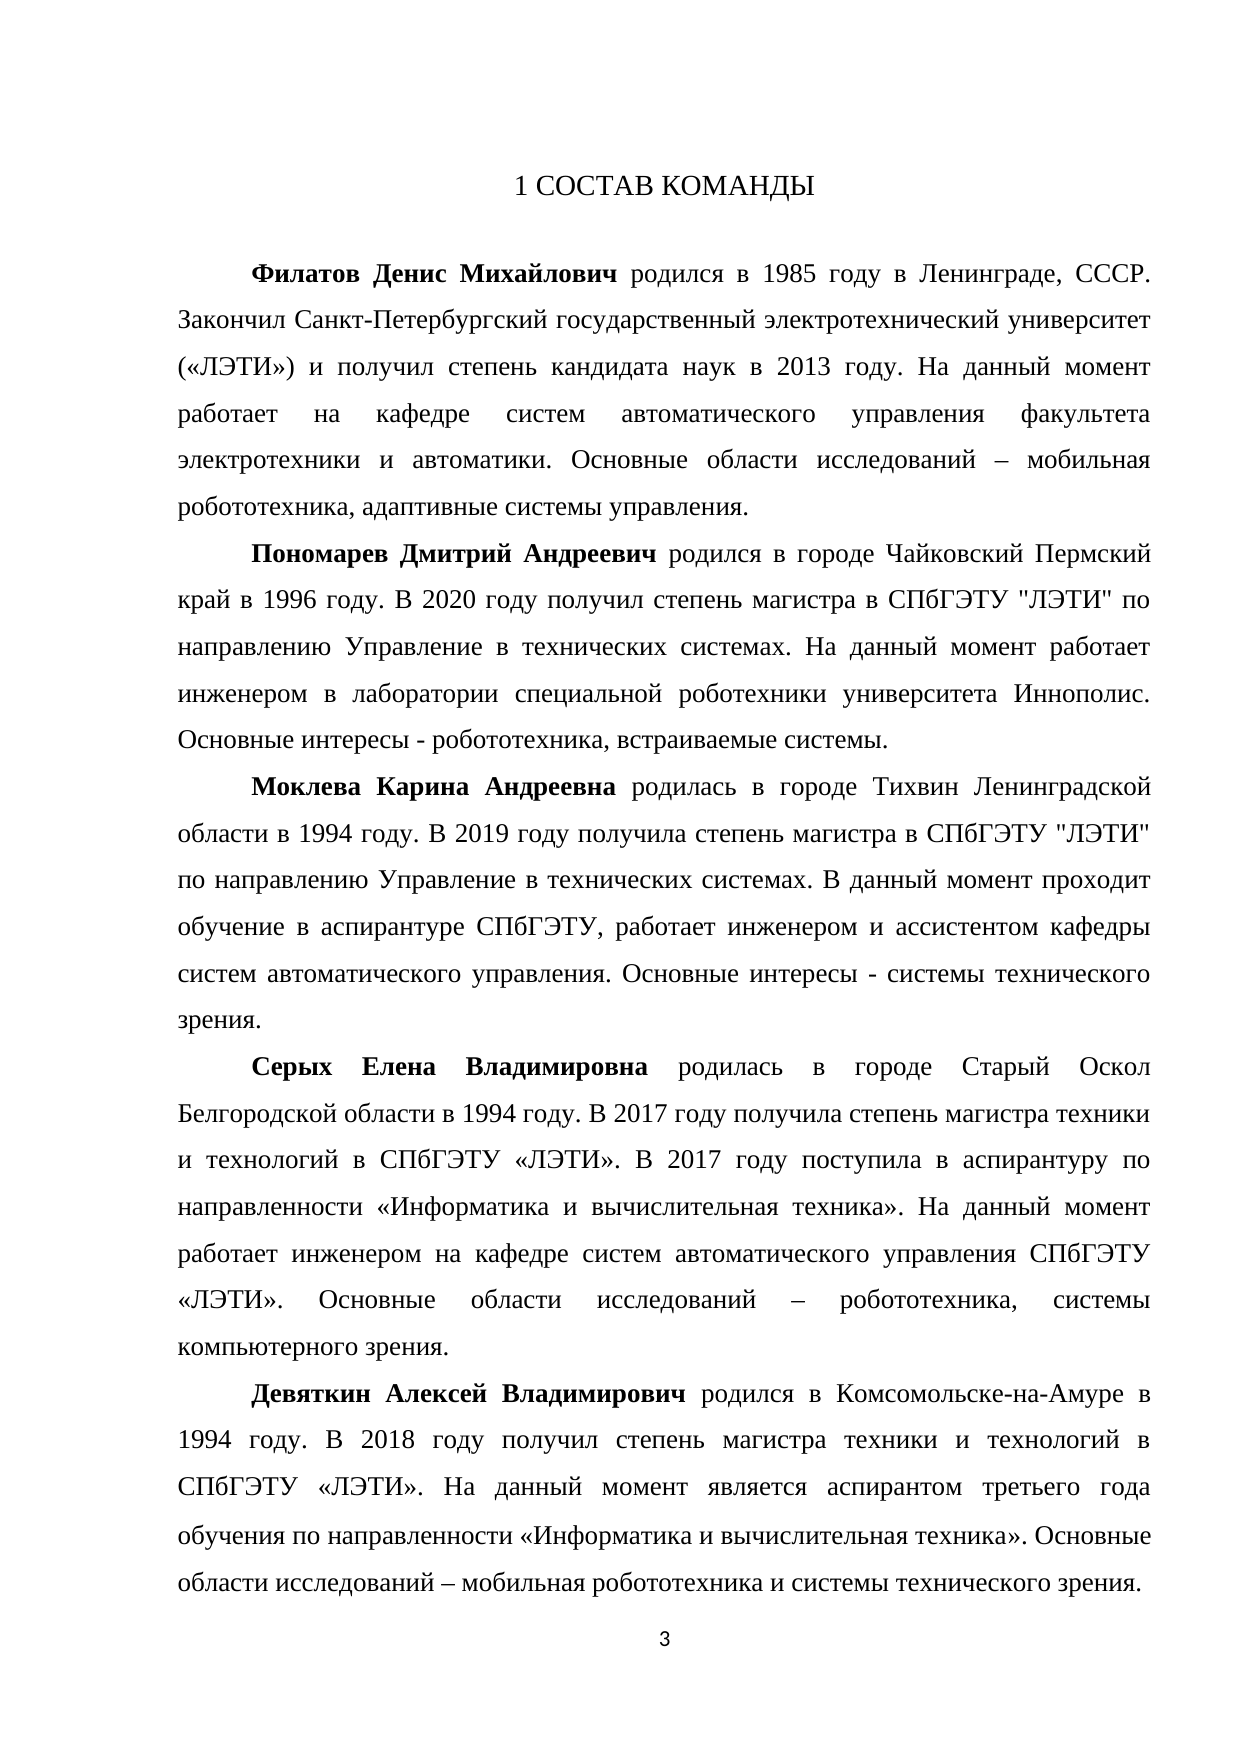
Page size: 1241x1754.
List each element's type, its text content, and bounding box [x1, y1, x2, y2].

text Девяткин Алексей Владимирович родился в Комсомольске-на-Амуре в 1994 году. В 2018 году получил степень магистра техники и технологий в СПбГЭТУ «ЛЭТИ». На данный момент является аспирантом третьего года обучения по направленности «Информатика и вычислительная техника». Основные области исследований – мобильная робототехника и системы технического зрения. [177, 1377, 1152, 1598]
text Филатов Денис Михайлович родился в 1985 году в Ленинграде, СССР. Закончил Санкт-Петербургский государственный электротехнический университет («ЛЭТИ») и получил степень кандидата наук в 2013 году. На данный момент работает на кафедре систем автоматического управления факультета электротехники и автоматики. Основные области исследований – мобильная робототехника, адаптивные системы управления. [177, 257, 1152, 521]
text Пономарев Дмитрий Андреевич родился в городе Чайковский Пермский край в 1996 году. В 2020 году получил степень магистра в СПбГЭТУ "ЛЭТИ" по направлению Управление в технических системах. На данный момент работает инженером в лаборатории специальной роботехники университета Иннополис. Основные интересы - робототехника, встраиваемые системы. [177, 537, 1152, 755]
text Серых Елена Владимировна родилась в городе Старый Оскол Белгородской области в 1994 году. В 2017 году получила степень магистра техники и технологий в СПбГЭТУ «ЛЭТИ». В 2017 году поступила в аспирантуру по направленности «Информатика и вычислительная техника». На данный момент работает инженером на кафедре систем автоматического управления СПбГЭТУ «ЛЭТИ». Основные области исследований – робототехника, системы компьютерного зрения. [177, 1050, 1152, 1361]
subtitle 1 СОСТАВ КОМАНДЫ [177, 168, 1152, 202]
text Моклева Карина Андреевна родилась в городе Тихвин Ленинградской области в 1994 году. В 2019 году получила степень магистра в СПбГЭТУ "ЛЭТИ" по направлению Управление в технических системах. В данный момент проходит обучение в аспирантуре СПбГЭТУ, работает инженером и ассистентом кафедры систем автоматического управления. Основные интересы - системы технического зрения. [177, 770, 1152, 1035]
